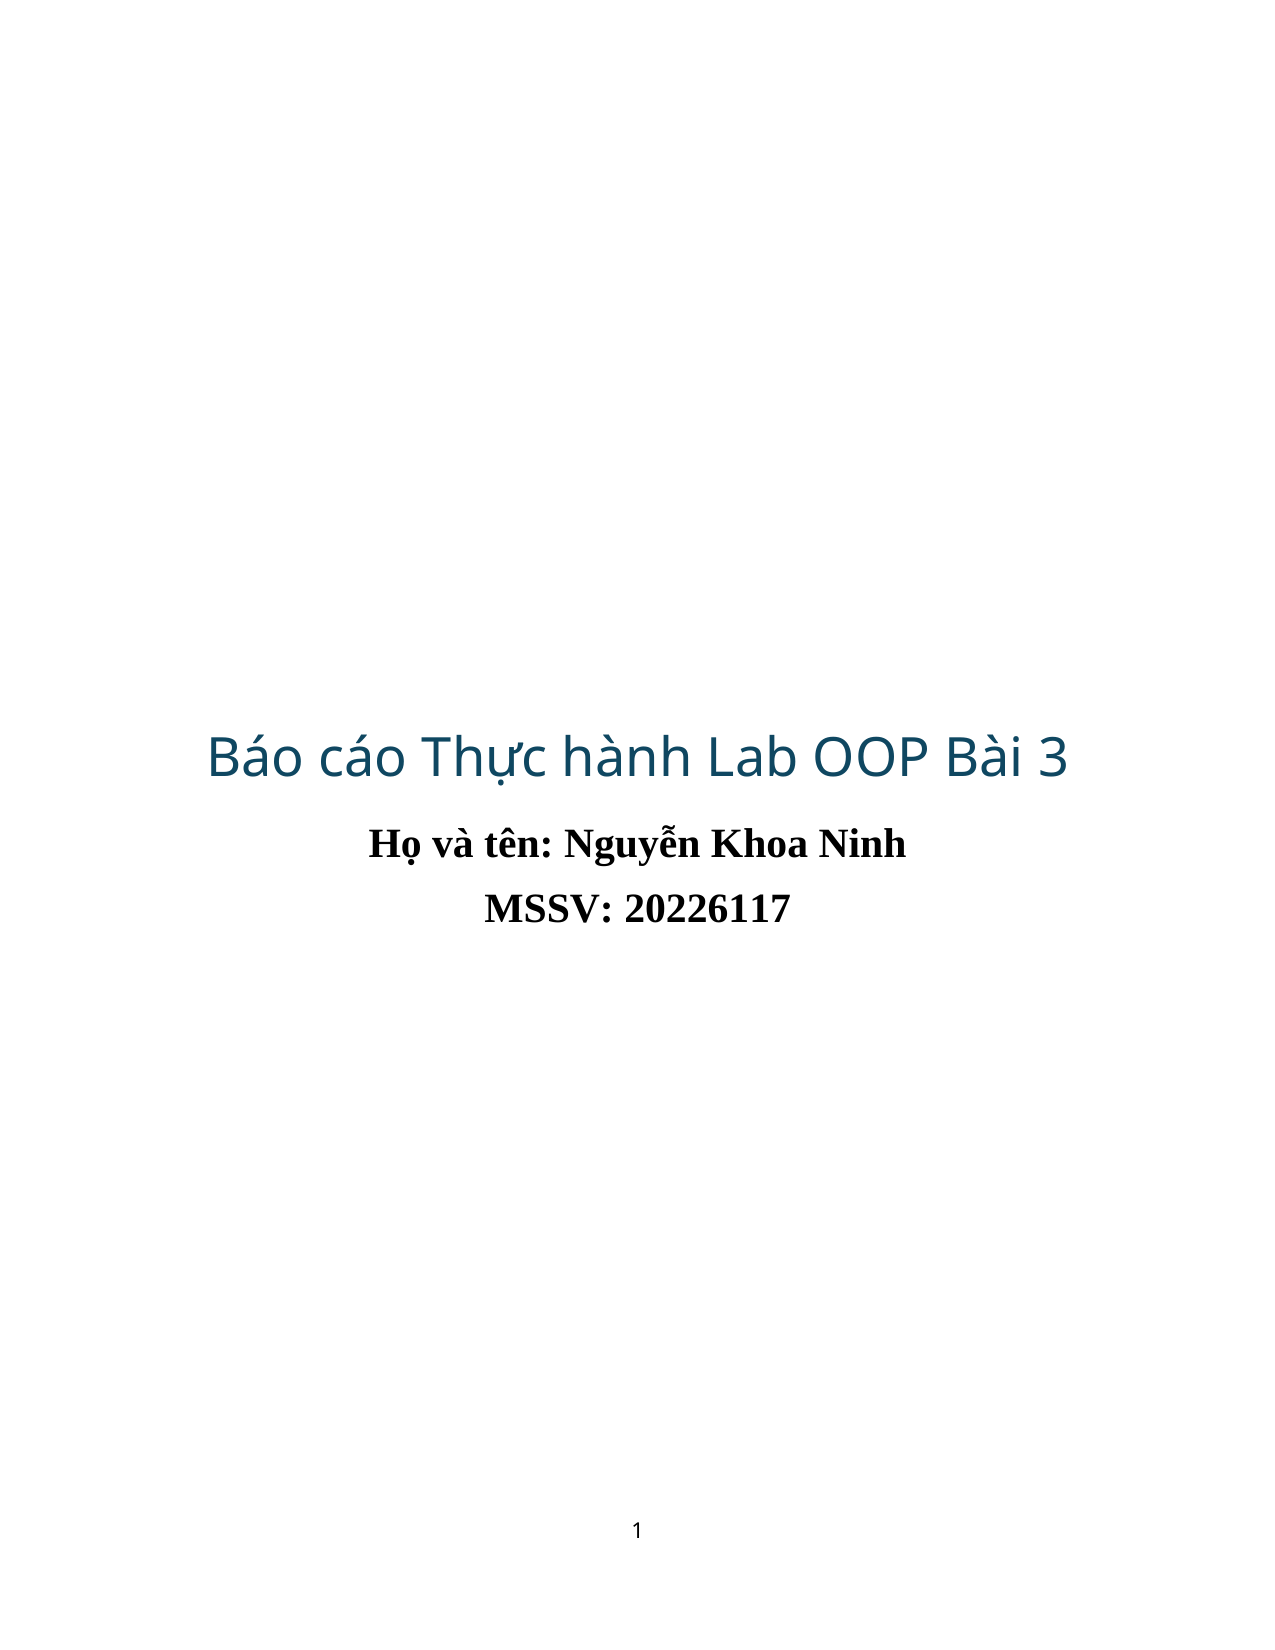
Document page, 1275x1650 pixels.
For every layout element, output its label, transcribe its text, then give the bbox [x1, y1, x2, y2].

subtitle Báo cáo Thực hành Lab OOP Bài 3 [150, 718, 1125, 792]
text Họ và tên: Nguyễn Khoa Ninh [150, 819, 1125, 867]
text MSSV: 20226117 [150, 883, 1125, 931]
